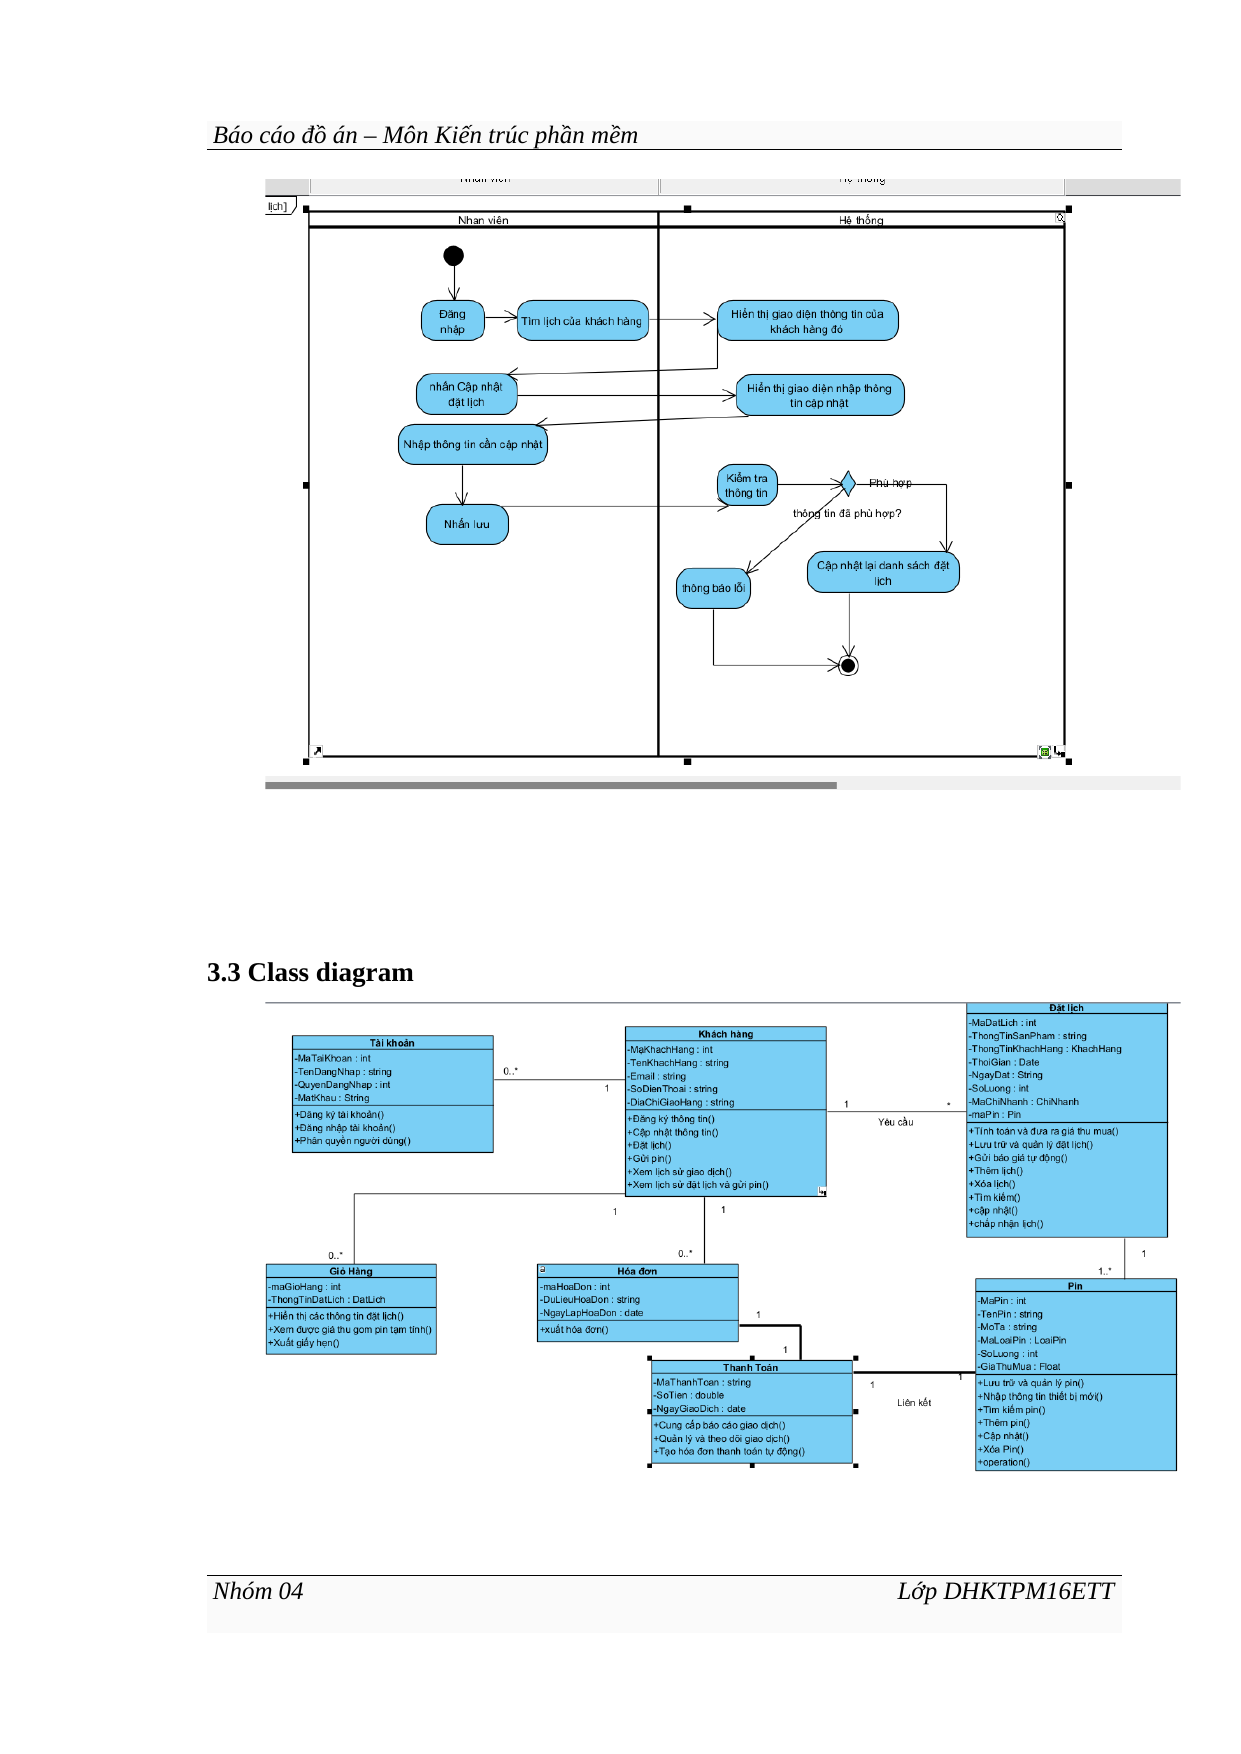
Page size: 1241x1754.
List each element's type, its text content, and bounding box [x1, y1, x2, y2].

picture [265, 1002, 1181, 1474]
picture [265, 179, 1181, 790]
subtitle 3.3 Class diagram [207, 956, 1122, 987]
